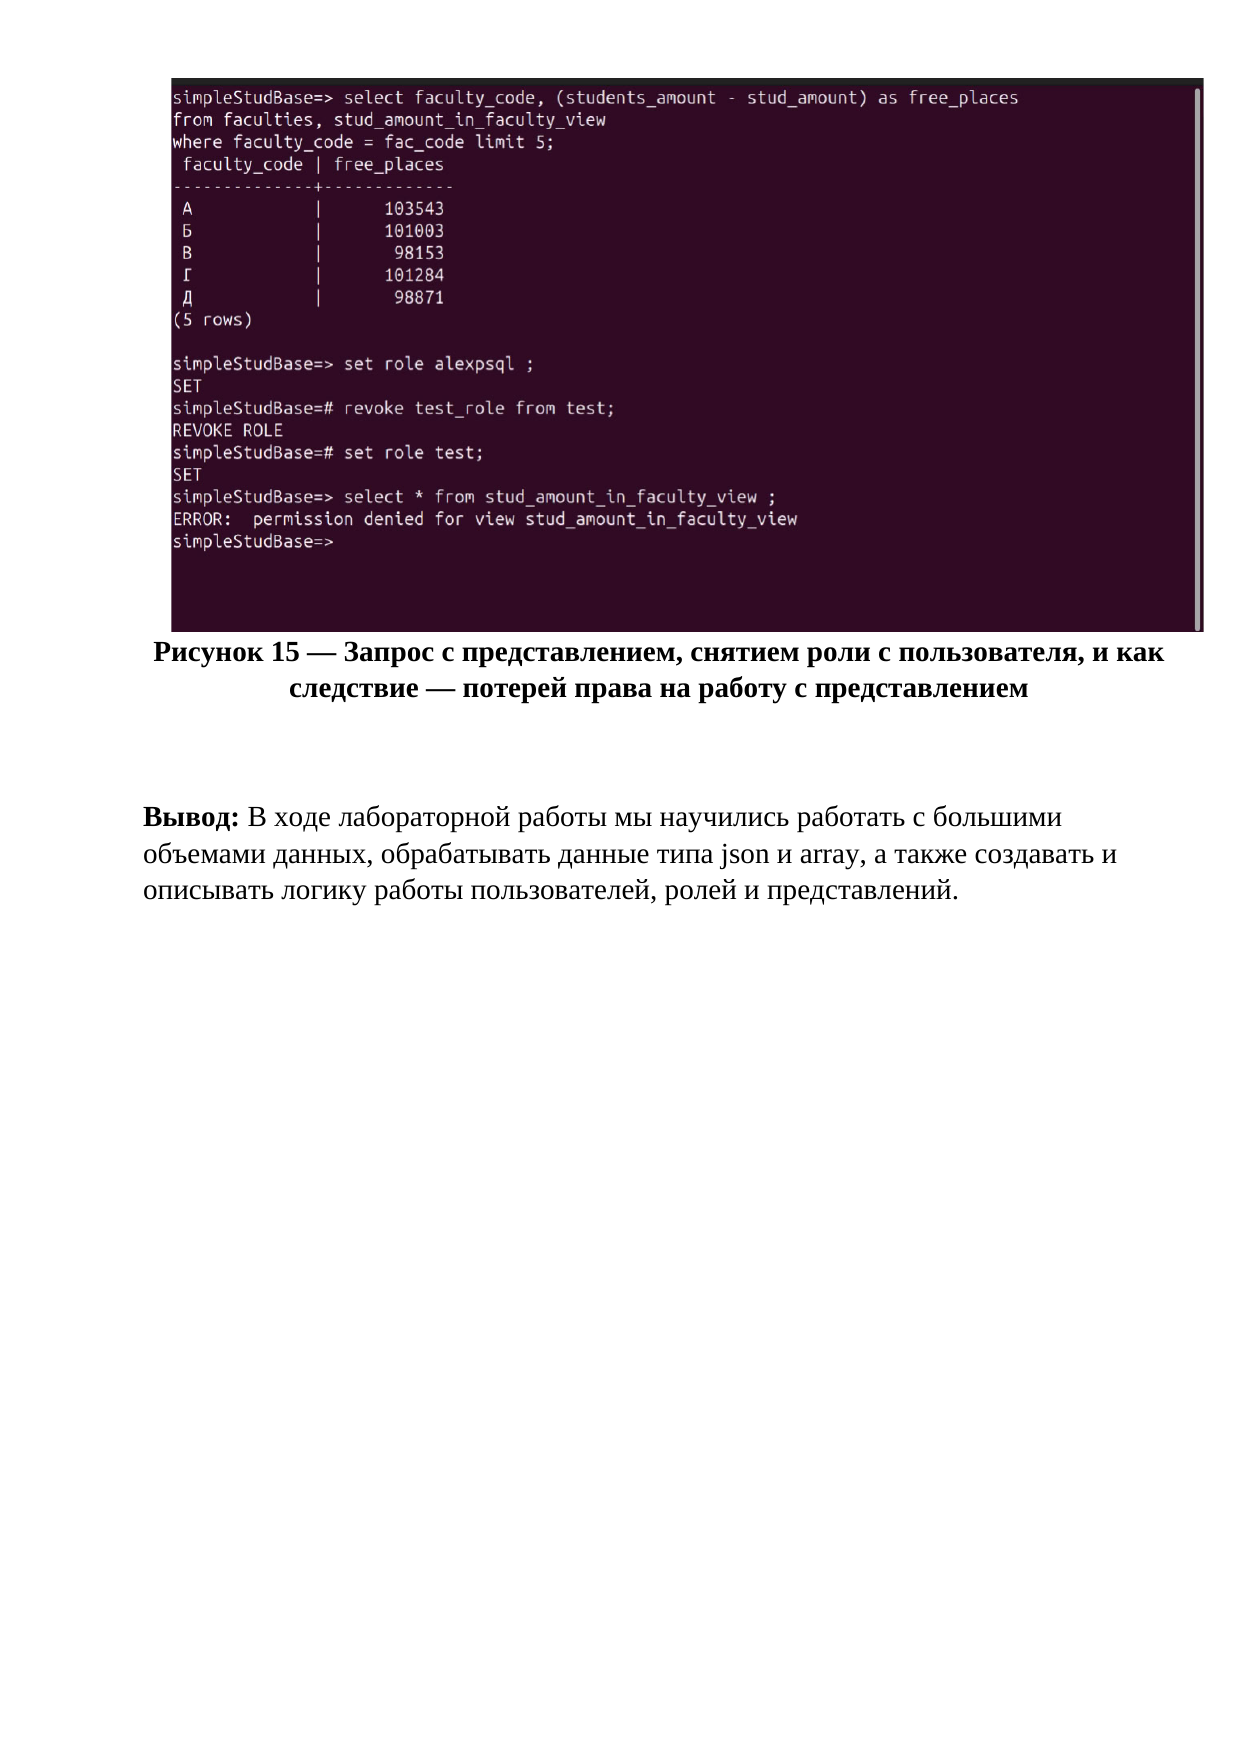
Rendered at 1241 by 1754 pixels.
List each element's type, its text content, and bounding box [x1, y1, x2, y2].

picture [171, 78, 1204, 632]
text Вывод: В ходе лабораторной работы мы научились работать с большими объемами данных, обрабатывать данные типа json и array, а также создавать и описывать логику работы пользователей, ролей и представлений. [143, 799, 1175, 905]
